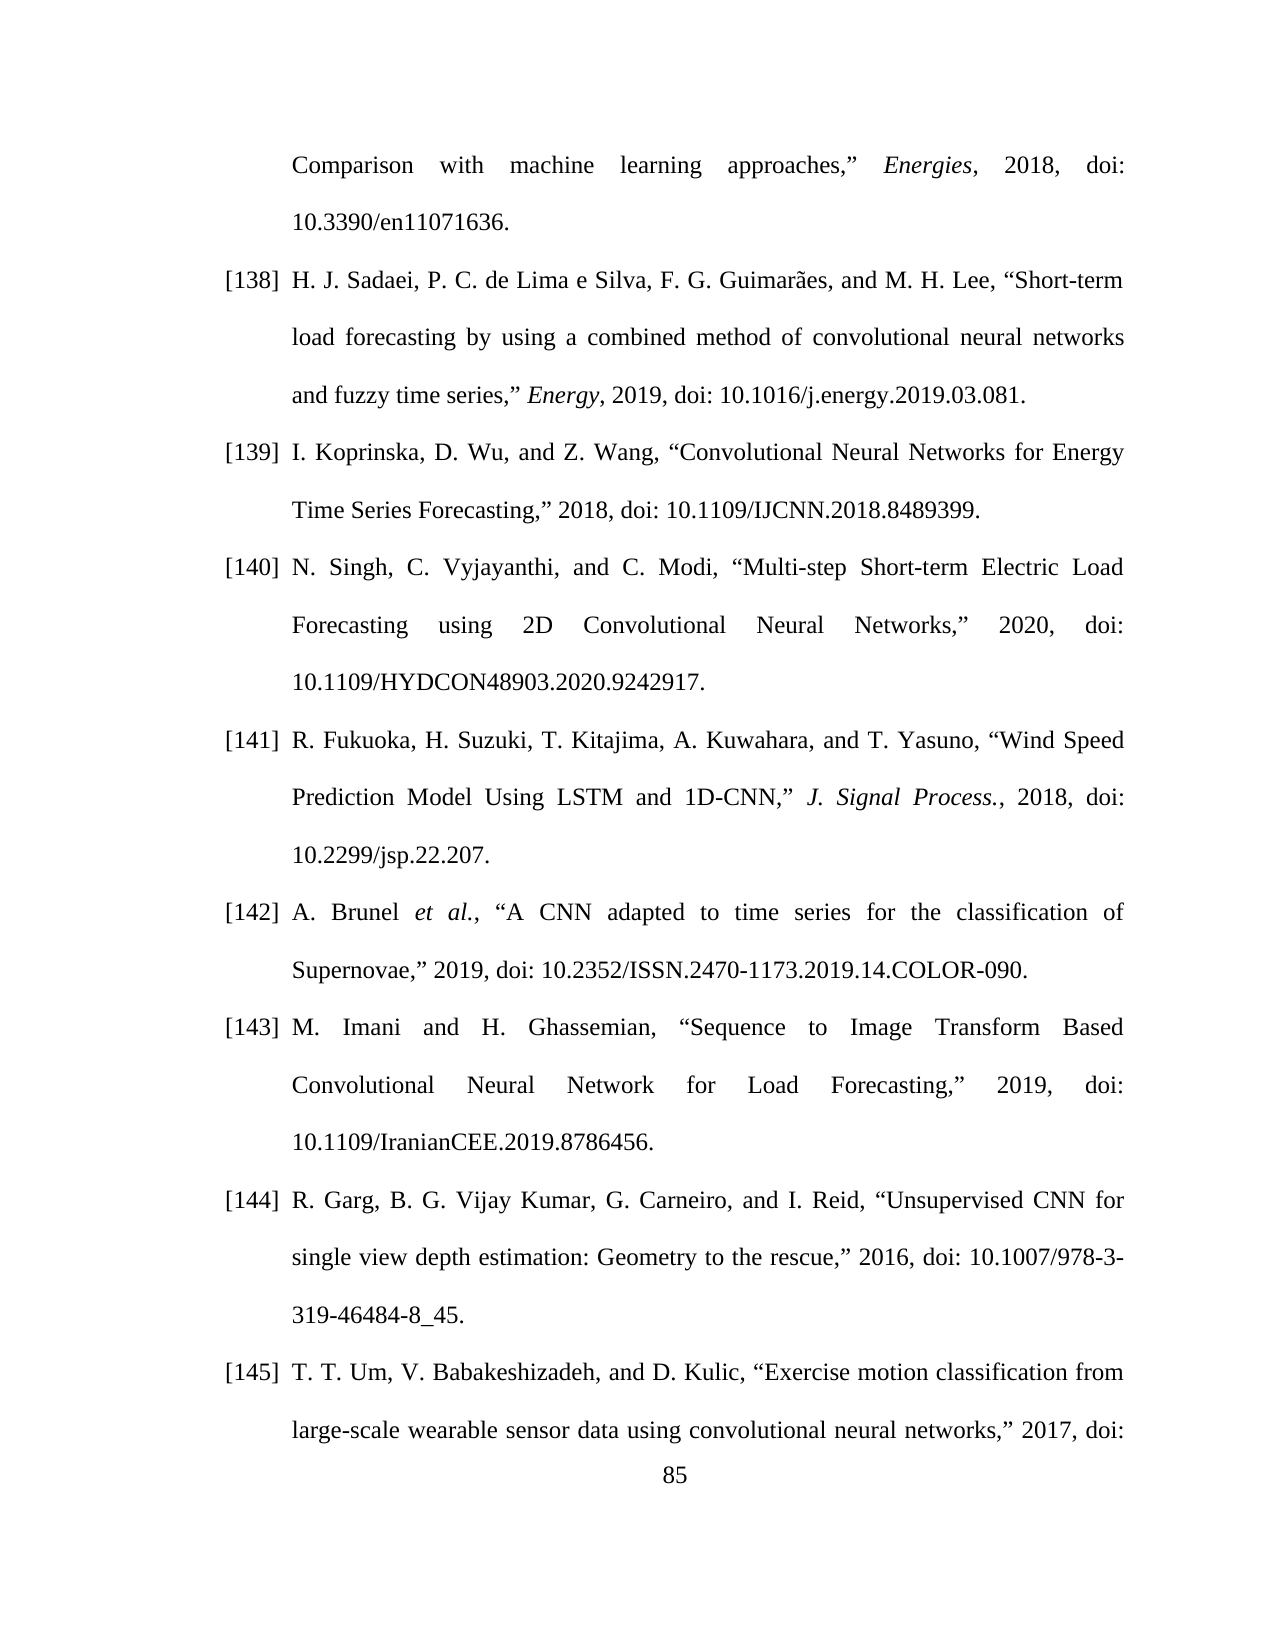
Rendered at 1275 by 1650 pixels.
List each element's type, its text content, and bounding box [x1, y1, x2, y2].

text [139] I. Koprinska, D. Wu, and Z. Wang, “Convolutional Neural Networks for Energy Time Series Forecasting,” 2018, doi: 10.1109/IJCNN.2018.8489399. [225, 437, 1125, 524]
text [138] H. J. Sadaei, P. C. de Lima e Silva, F. G. Guimarães, and M. H. Lee, “Short-term load forecasting by using a combined method of convolutional neural networks and fuzzy time series,” Energy, 2019, doi: 10.1016/j.energy.2019.03.081. [225, 265, 1125, 409]
text [143] M. Imani and H. Ghassemian, “Sequence to Image Transform Based Convolutional Neural Network for Load Forecasting,” 2019, doi: 10.1109/IranianCEE.2019.8786456. [225, 1012, 1125, 1156]
text [144] R. Garg, B. G. Vijay Kumar, G. Carneiro, and I. Reid, “Unsupervised CNN for single view depth estimation: Geometry to the rescue,” 2016, doi: 10.1007/978-3-319-46484-8_45. [225, 1185, 1125, 1329]
text [142] A. Brunel et al., “A CNN adapted to time series for the classification of Supernovae,” 2019, doi: 10.2352/ISSN.2470-1173.2019.14.COLOR-090. [225, 897, 1125, 984]
text [141] R. Fukuoka, H. Suzuki, T. Kitajima, A. Kuwahara, and T. Yasuno, “Wind Speed Prediction Model Using LSTM and 1D-CNN,” J. Signal Process., 2018, doi: 10.2299/jsp.22.207. [225, 725, 1125, 869]
text [140] N. Singh, C. Vyjayanthi, and C. Modi, “Multi-step Short-term Electric Load Forecasting using 2D Convolutional Neural Networks,” 2020, doi: 10.1109/HYDCON48903.2020.9242917. [225, 552, 1125, 696]
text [225, 1357, 1125, 1444]
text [225, 150, 1125, 236]
